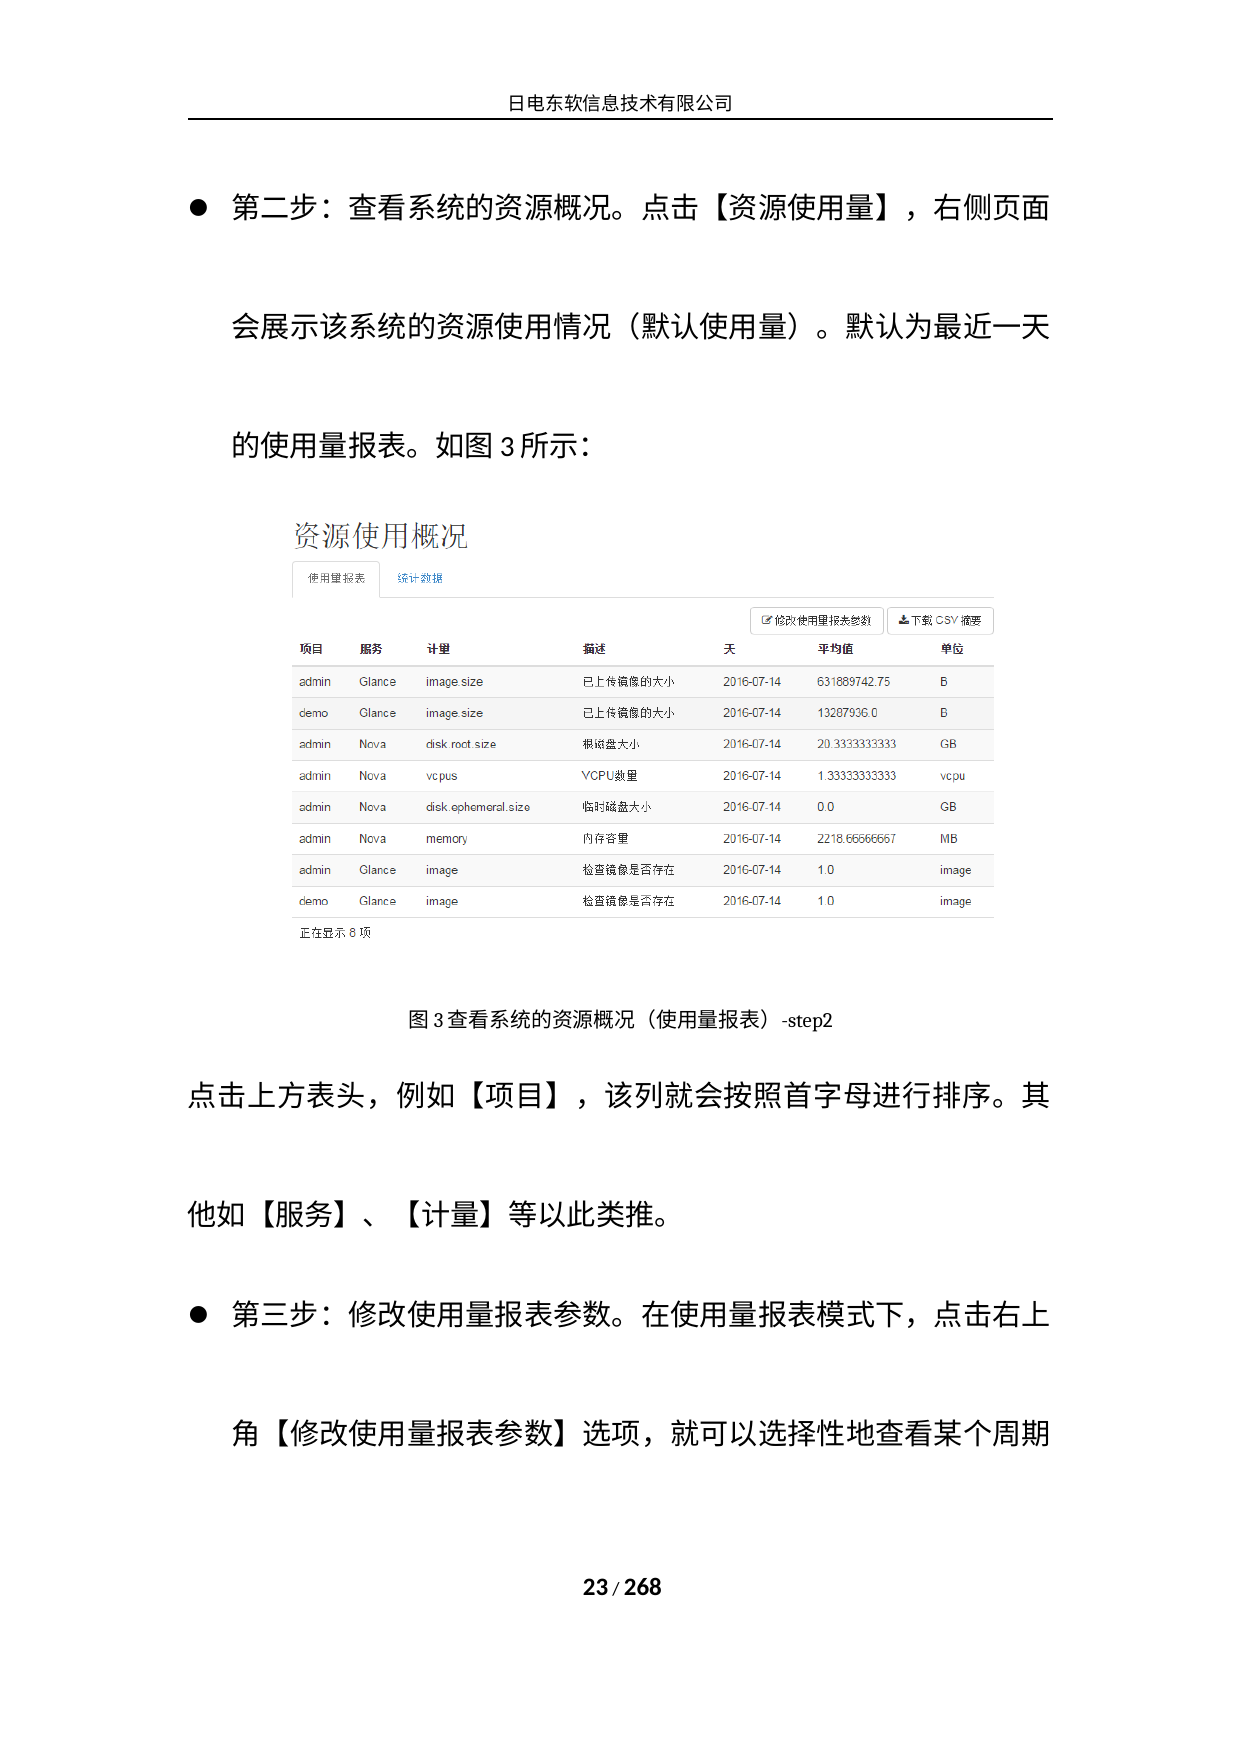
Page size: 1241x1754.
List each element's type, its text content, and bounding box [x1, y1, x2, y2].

picture [279, 504, 1005, 948]
list 第二步：查看系统的资源概况。点击【资源使用量】，右侧页面会展示该系统的资源使用情况（默认使用量）。默认为最近一天的使用量报表。如图3所示： [187, 166, 1053, 483]
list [187, 1273, 1053, 1472]
text 点击上方表头，例如【项目】，该列就会按照首字母进行排序。其他如【服务】、【计量】等以此类推。 [187, 1053, 1053, 1252]
text 图 3 查看系统的资源概况（使用量报表）-step2 [187, 999, 1053, 1038]
